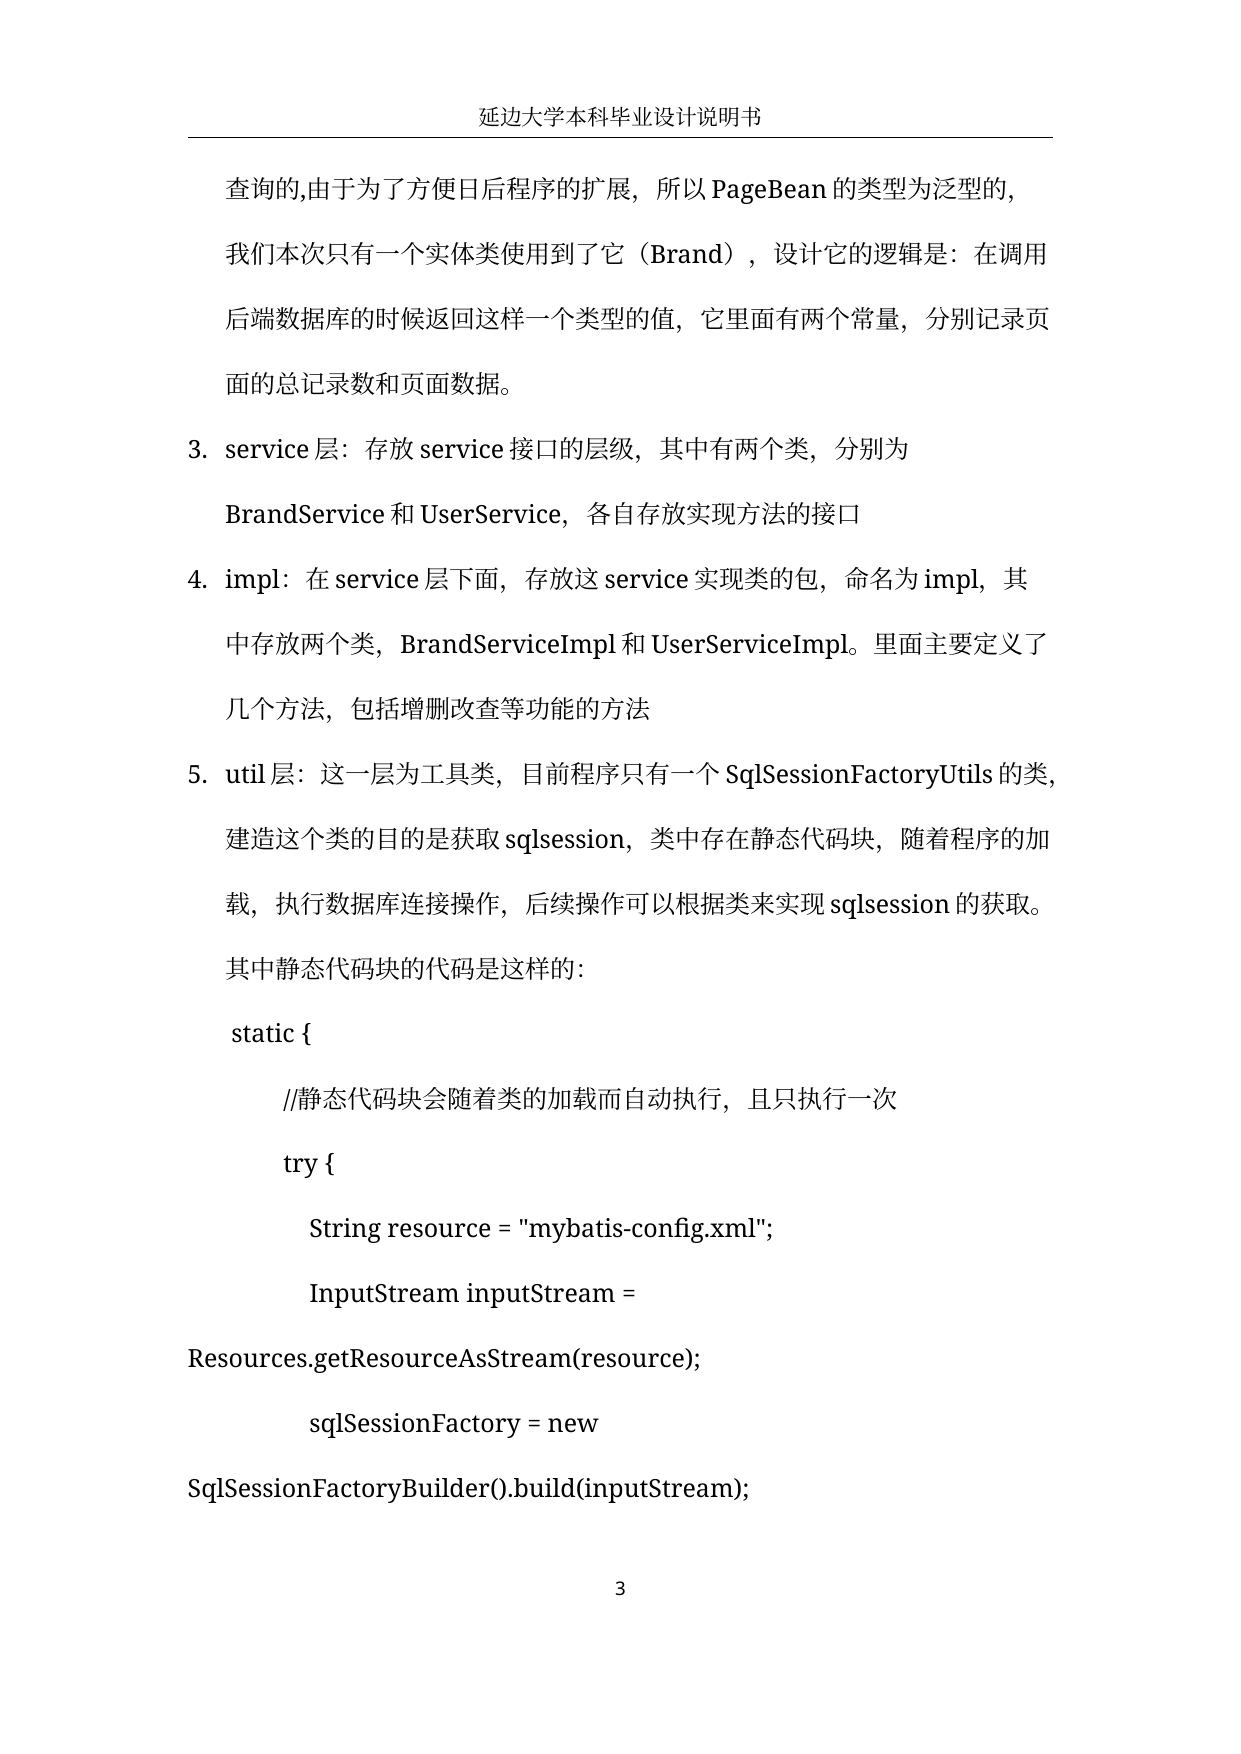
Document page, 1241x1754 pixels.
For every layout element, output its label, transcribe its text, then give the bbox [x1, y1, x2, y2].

list util层：这一层为工具类，目前程序只有一个SqlSessionFactoryUtils的类，建造这个类的目的是获取sqlsession，类中存在静态代码块，随着程序的加载，执行数据库连接操作，后续操作可以根据类来实现sqlsession的获取。其中静态代码块的代码是这样的： [187, 741, 1053, 1001]
text InputStream inputStream = Resources.getResourceAsStream(resource); [187, 1261, 1053, 1391]
list service层：存放service接口的层级，其中有两个类，分别为BrandService和UserService，各自存放实现方法的接口 [187, 416, 1053, 546]
text try { [187, 1131, 1053, 1196]
text static { [187, 1001, 1053, 1066]
text //静态代码块会随着类的加载而自动执行，且只执行一次 [187, 1066, 1053, 1131]
list impl：在service层下面，存放这service实现类的包，命名为impl，其中存放两个类，BrandServiceImpl和UserServiceImpl。里面主要定义了几个方法，包括增删改查等功能的方法 [187, 546, 1053, 741]
text String resource = "mybatis-config.xml"; [187, 1196, 1053, 1261]
text sqlSessionFactory = new SqlSessionFactoryBuilder().build(inputStream); [187, 1391, 1053, 1521]
